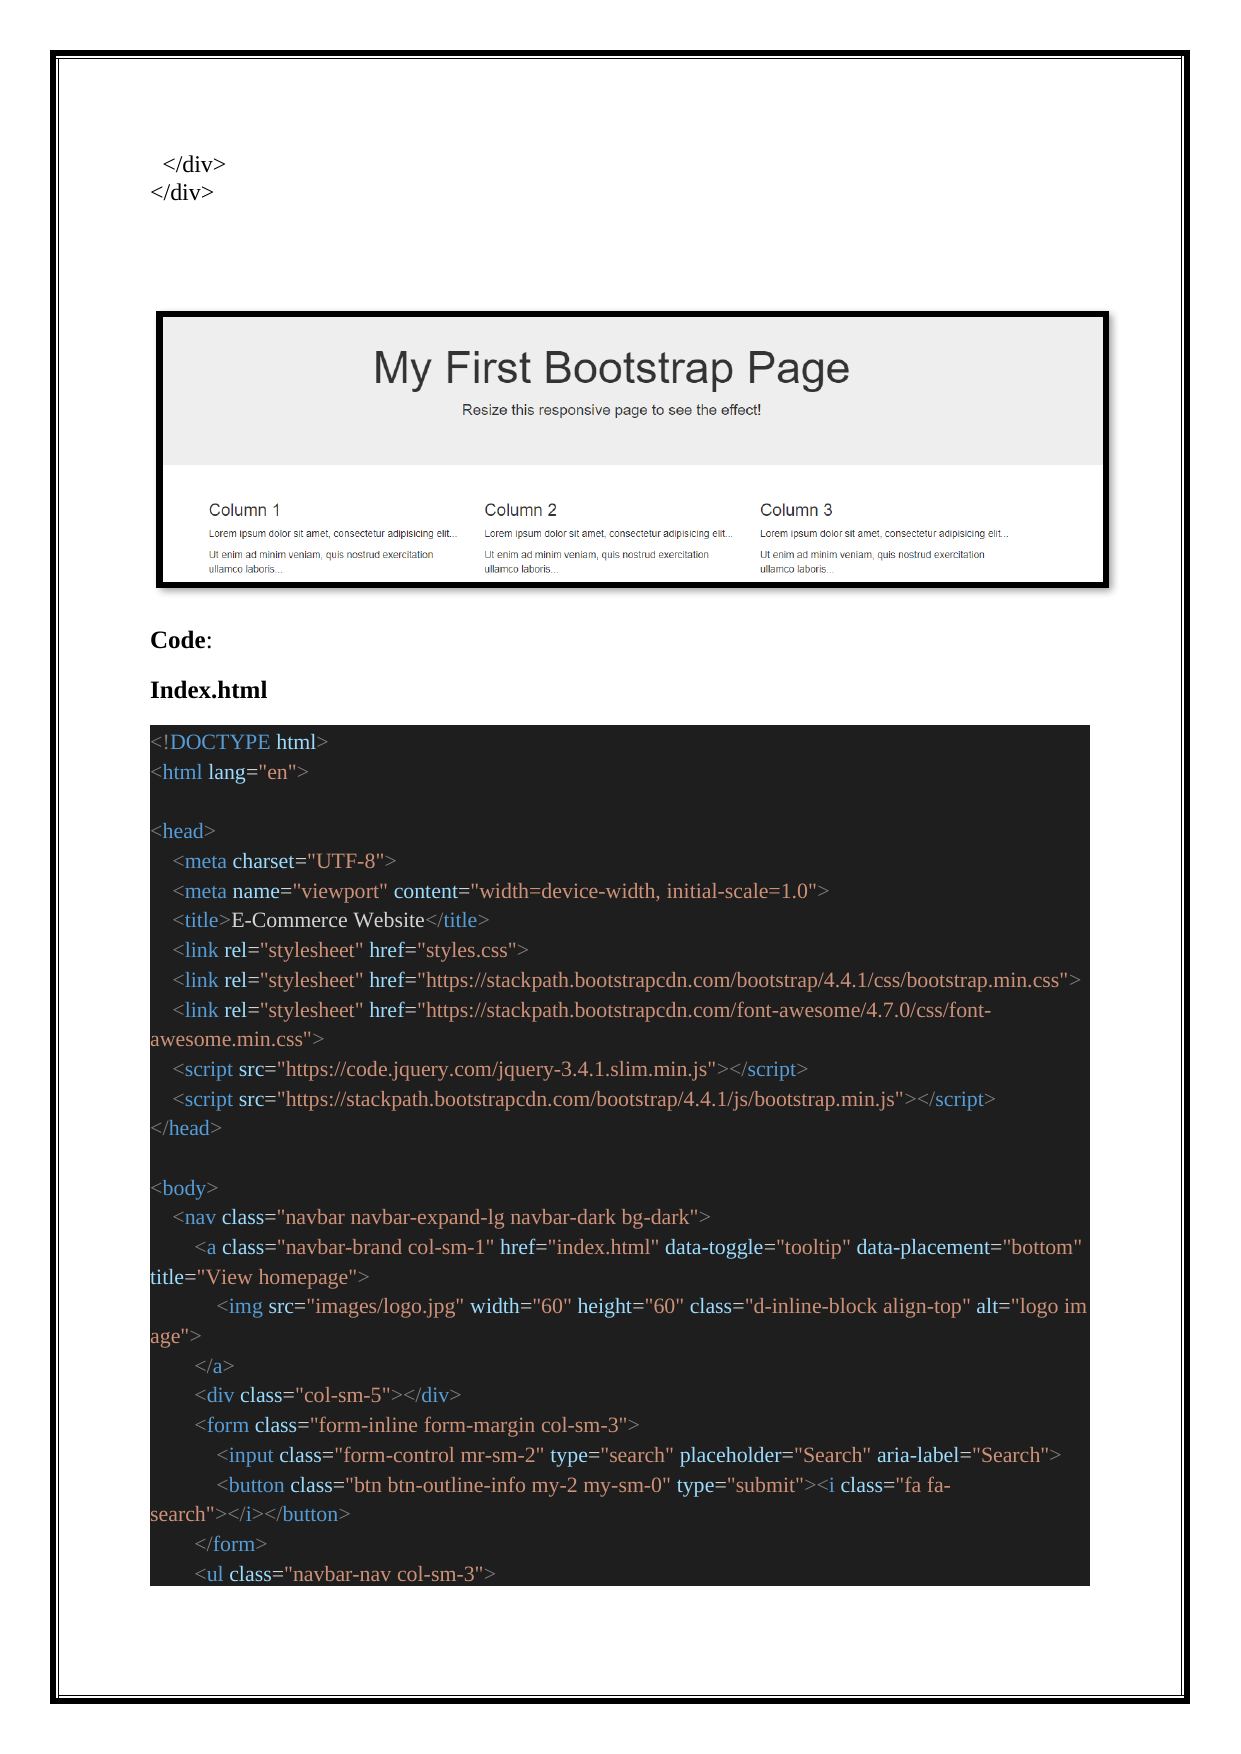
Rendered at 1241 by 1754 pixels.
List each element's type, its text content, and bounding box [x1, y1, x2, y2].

text <meta charset="UTF-8"> [150, 844, 1090, 873]
text <div class="col-sm-5"></div> [150, 1378, 1090, 1408]
text <link rel="stylesheet" href="styles.css"> [150, 933, 1090, 962]
text <title>E-Commerce Website</title> [150, 903, 1090, 933]
text <meta name="viewport" content="width=device-width, initial-scale=1.0"> [150, 873, 1090, 903]
text </a> [150, 1348, 1090, 1378]
text Index.html [150, 675, 1090, 704]
text <img src="images/logo.jpg" width="60" height="60" class="d-inline-block align-top" alt="logo image"> [150, 1289, 1090, 1348]
text <input class="form-control mr-sm-2" type="search" placeholder="Search" aria-label="Search"> [150, 1437, 1090, 1467]
text <body> [150, 1170, 1090, 1200]
text <script src="https://code.jquery.com/jquery-3.4.1.slim.min.js"></script> [150, 1051, 1090, 1081]
text </head> [150, 1111, 1090, 1141]
text <button class="btn btn-outline-info my-2 my-sm-0" type="submit"><i class="fa fa-search"></i></button> [150, 1467, 1090, 1526]
text <html lang="en"> [150, 754, 1090, 784]
text <ul class="navbar-nav col-sm-3"> [150, 1556, 1090, 1586]
text </form> [150, 1526, 1090, 1556]
text <a class="navbar-brand col-sm-1" href="index.html" data-toggle="tooltip" data-placement="bottom" title="View homepage"> [150, 1229, 1090, 1289]
text <link rel="stylesheet" href="https://stackpath.bootstrapcdn.com/bootstrap/4.4.1/css/bootstrap.min.css"> [150, 962, 1090, 992]
picture [163, 317, 1103, 582]
text <form class="form-inline form-margin col-sm-3"> [150, 1408, 1090, 1437]
text <link rel="stylesheet" href="https://stackpath.bootstrapcdn.com/font-awesome/4.7.0/css/font-awesome.min.css"> [150, 992, 1090, 1051]
text <head> [150, 814, 1090, 844]
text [150, 150, 1090, 205]
text <script src="https://stackpath.bootstrapcdn.com/bootstrap/4.4.1/js/bootstrap.min.js"></script> [150, 1081, 1090, 1111]
text Code: [150, 626, 1090, 654]
text <!DOCTYPE html> [150, 725, 1090, 754]
text <nav class="navbar navbar-expand-lg navbar-dark bg-dark"> [150, 1200, 1090, 1229]
